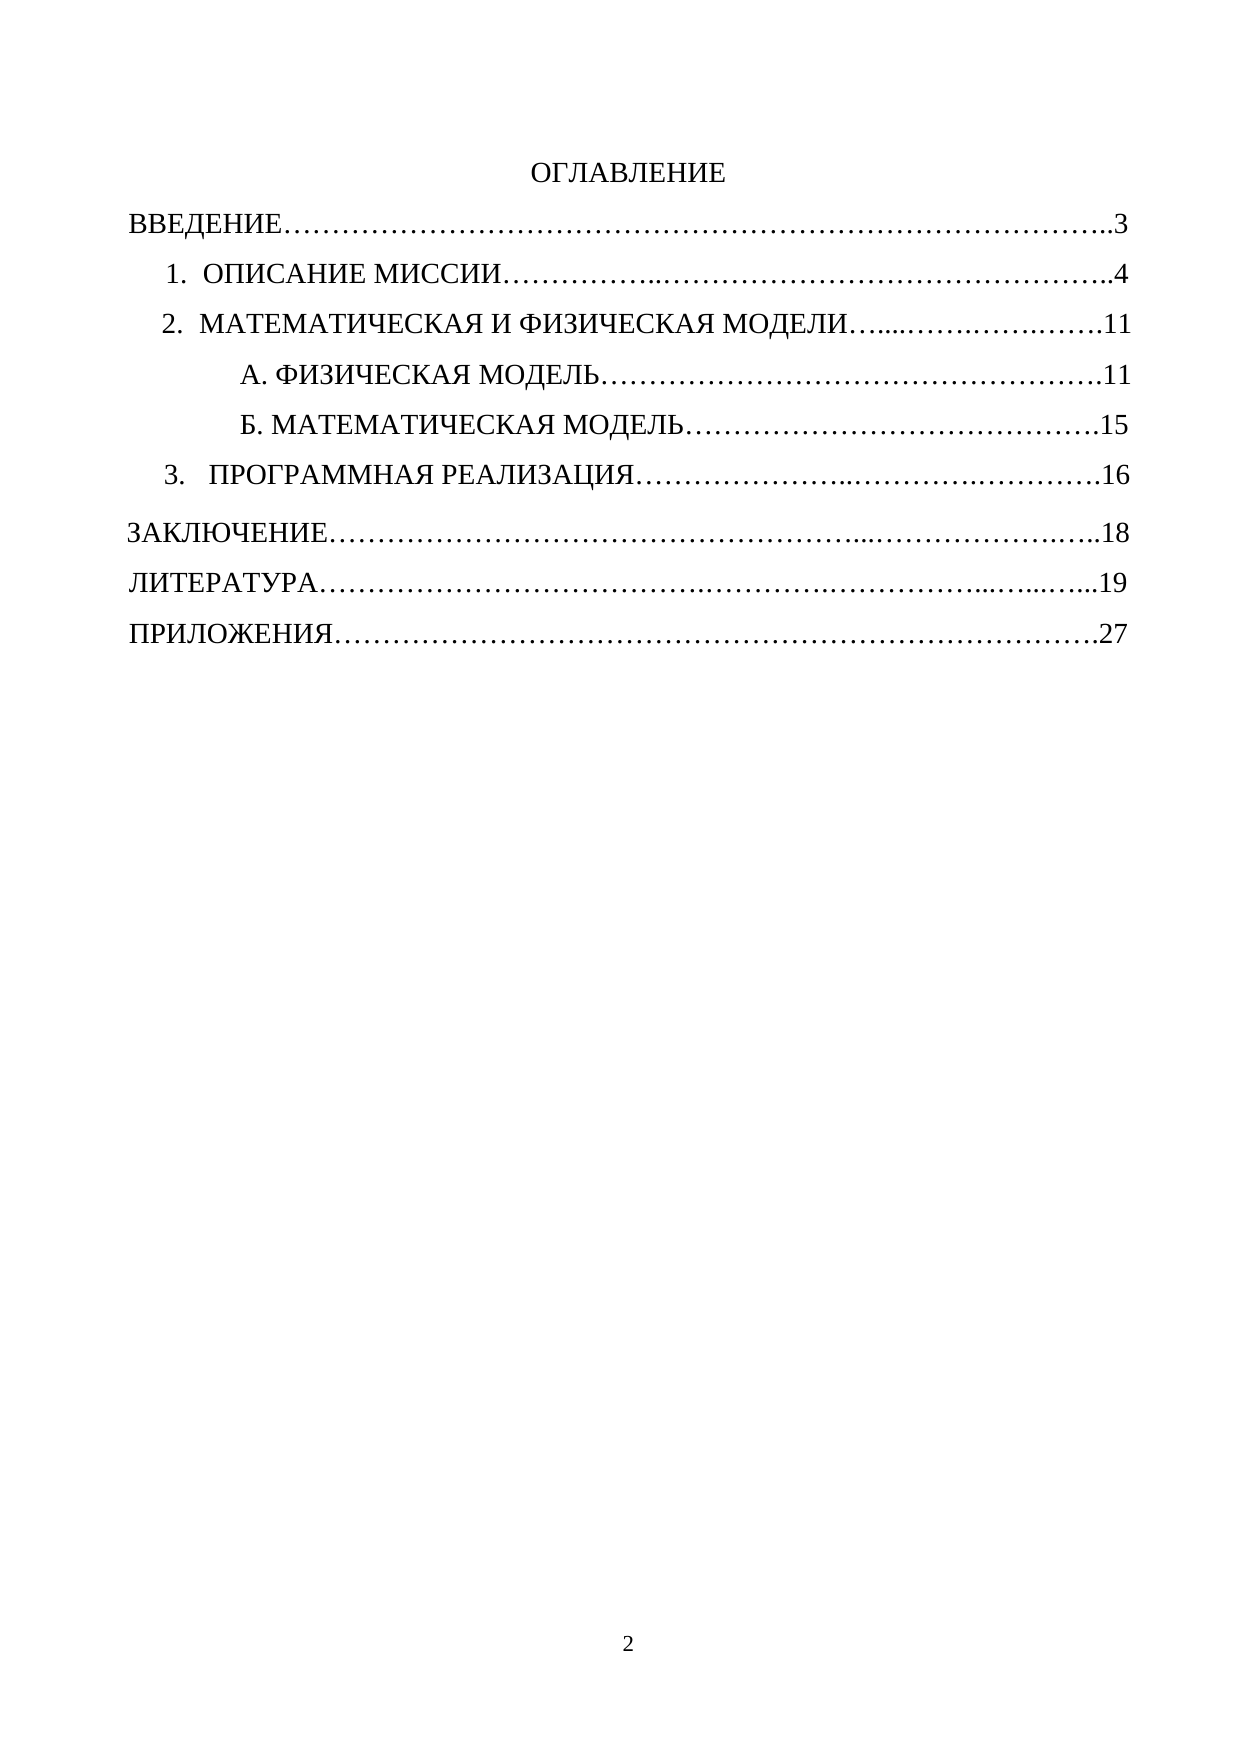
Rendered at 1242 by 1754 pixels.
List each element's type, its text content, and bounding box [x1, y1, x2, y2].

text A. ФИЗИЧЕСКАЯ МОДЕЛЬ…………………………………………….11 [239, 357, 1242, 390]
list ПРОГРАММНАЯ РЕАЛИЗАЦИЯ…………………..………….………….16 [52, 457, 1242, 491]
list МАТЕМАТИЧЕСКАЯ И ФИЗИЧЕСКАЯ МОДЕЛИ…....…….…….…….11 [52, 307, 1242, 340]
text ВВЕДЕНИЕ…………………………………………………………………………..3 [14, 206, 1242, 239]
text ОГЛАВЛЕНИЕ [14, 156, 1242, 189]
list ОПИСАНИЕ МИССИИ……………..………………………………………..4 [52, 256, 1242, 290]
text ЛИТЕРАТУРА………………………………….………….……………...…...…...19 [14, 566, 1242, 599]
text ПРИЛОЖЕНИЯ…………………………………………………………………….27 [14, 616, 1242, 649]
text Б. МАТЕМАТИЧЕСКАЯ МОДЕЛЬ…………………………………….15 [239, 407, 1242, 441]
text ЗАКЛЮЧЕНИЕ………………………………………………...……………….…..18 [14, 515, 1242, 549]
